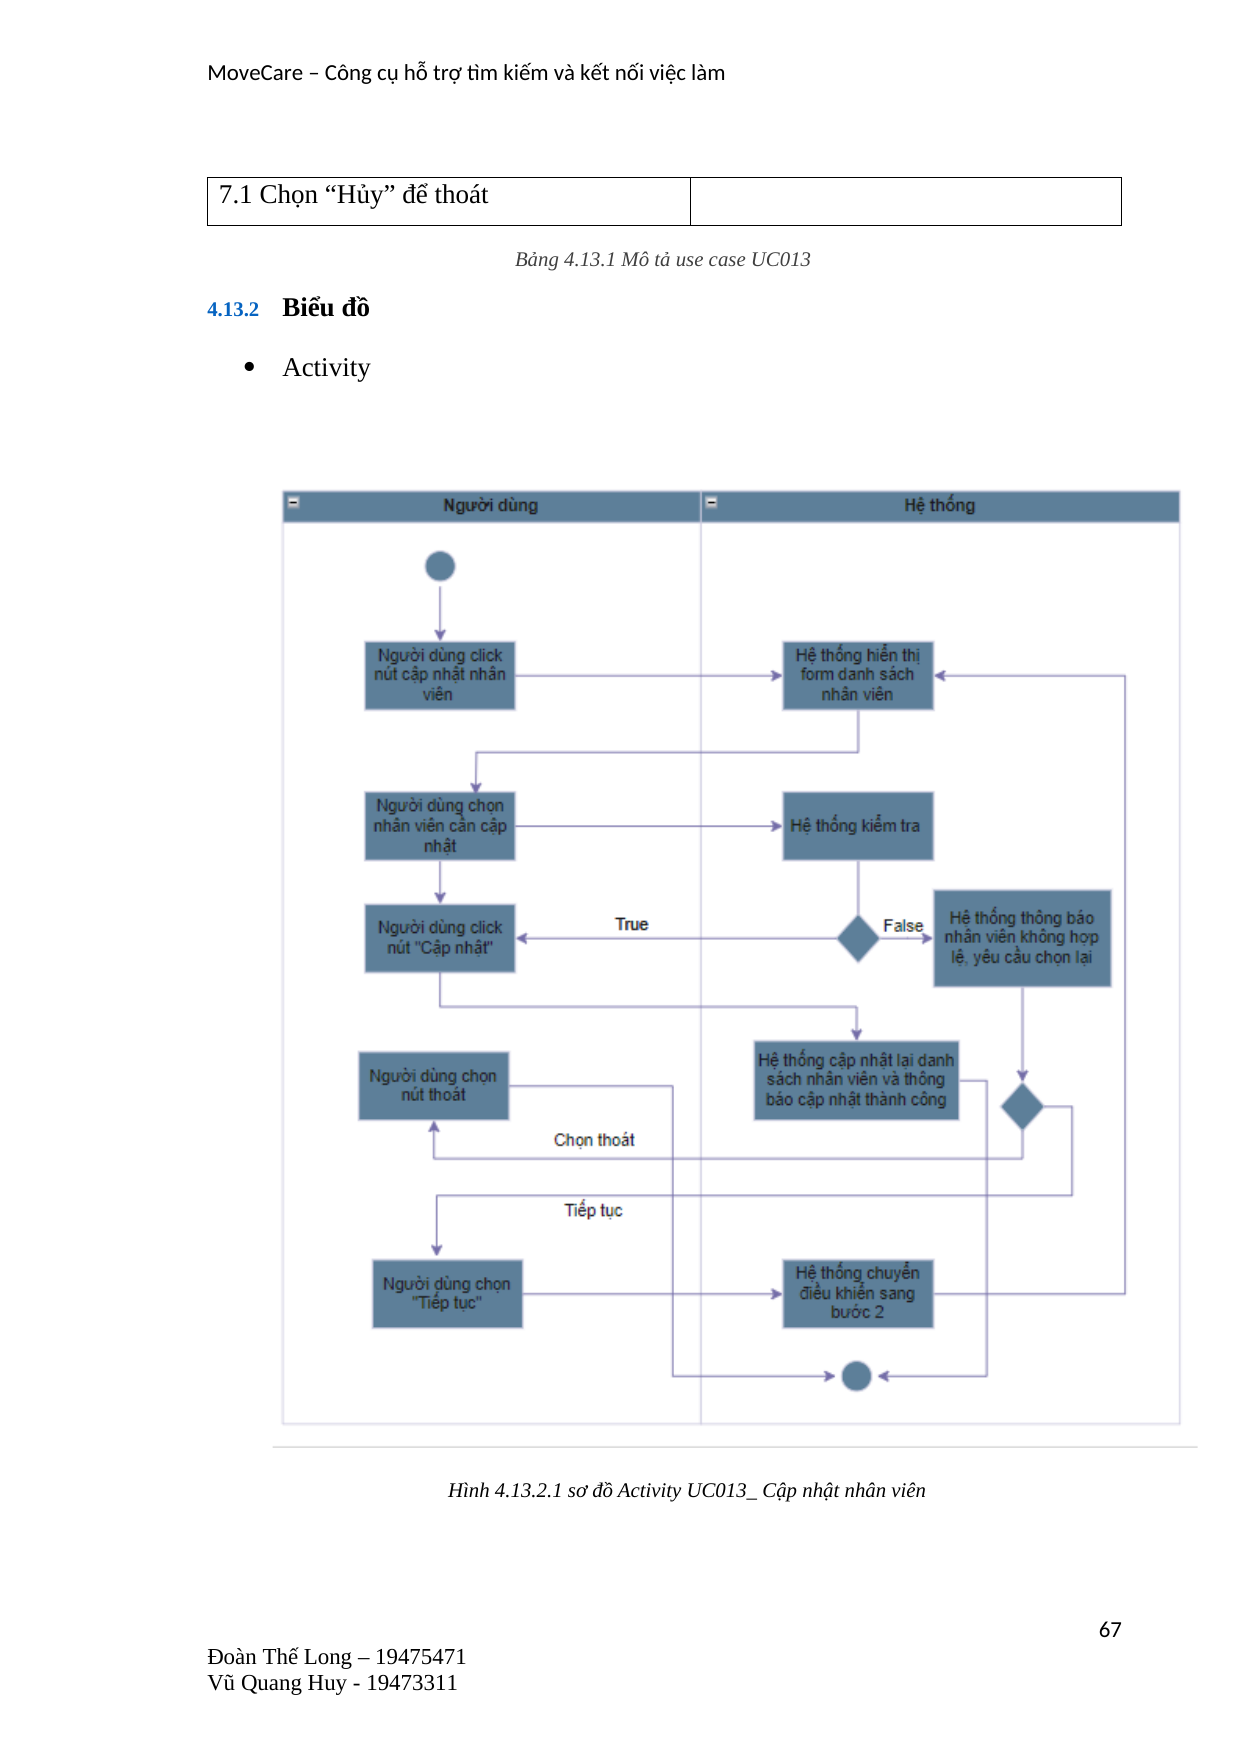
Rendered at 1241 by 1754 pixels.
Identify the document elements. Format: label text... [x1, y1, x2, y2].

table_cell [691, 178, 1121, 225]
text Hình 4.13.2.1 sơ đồ Activity UC013_ Cập nhật nhân viên [254, 1478, 1122, 1502]
table_cell 7.1 Chọn “Hủy” để thoát [208, 178, 690, 225]
text Bảng 4.13.1 Mô tả use case UC013 [296, 247, 1032, 271]
list Activity [244, 351, 1122, 382]
picture [272, 477, 1198, 1448]
subtitle Biểu đồ [207, 291, 1122, 323]
